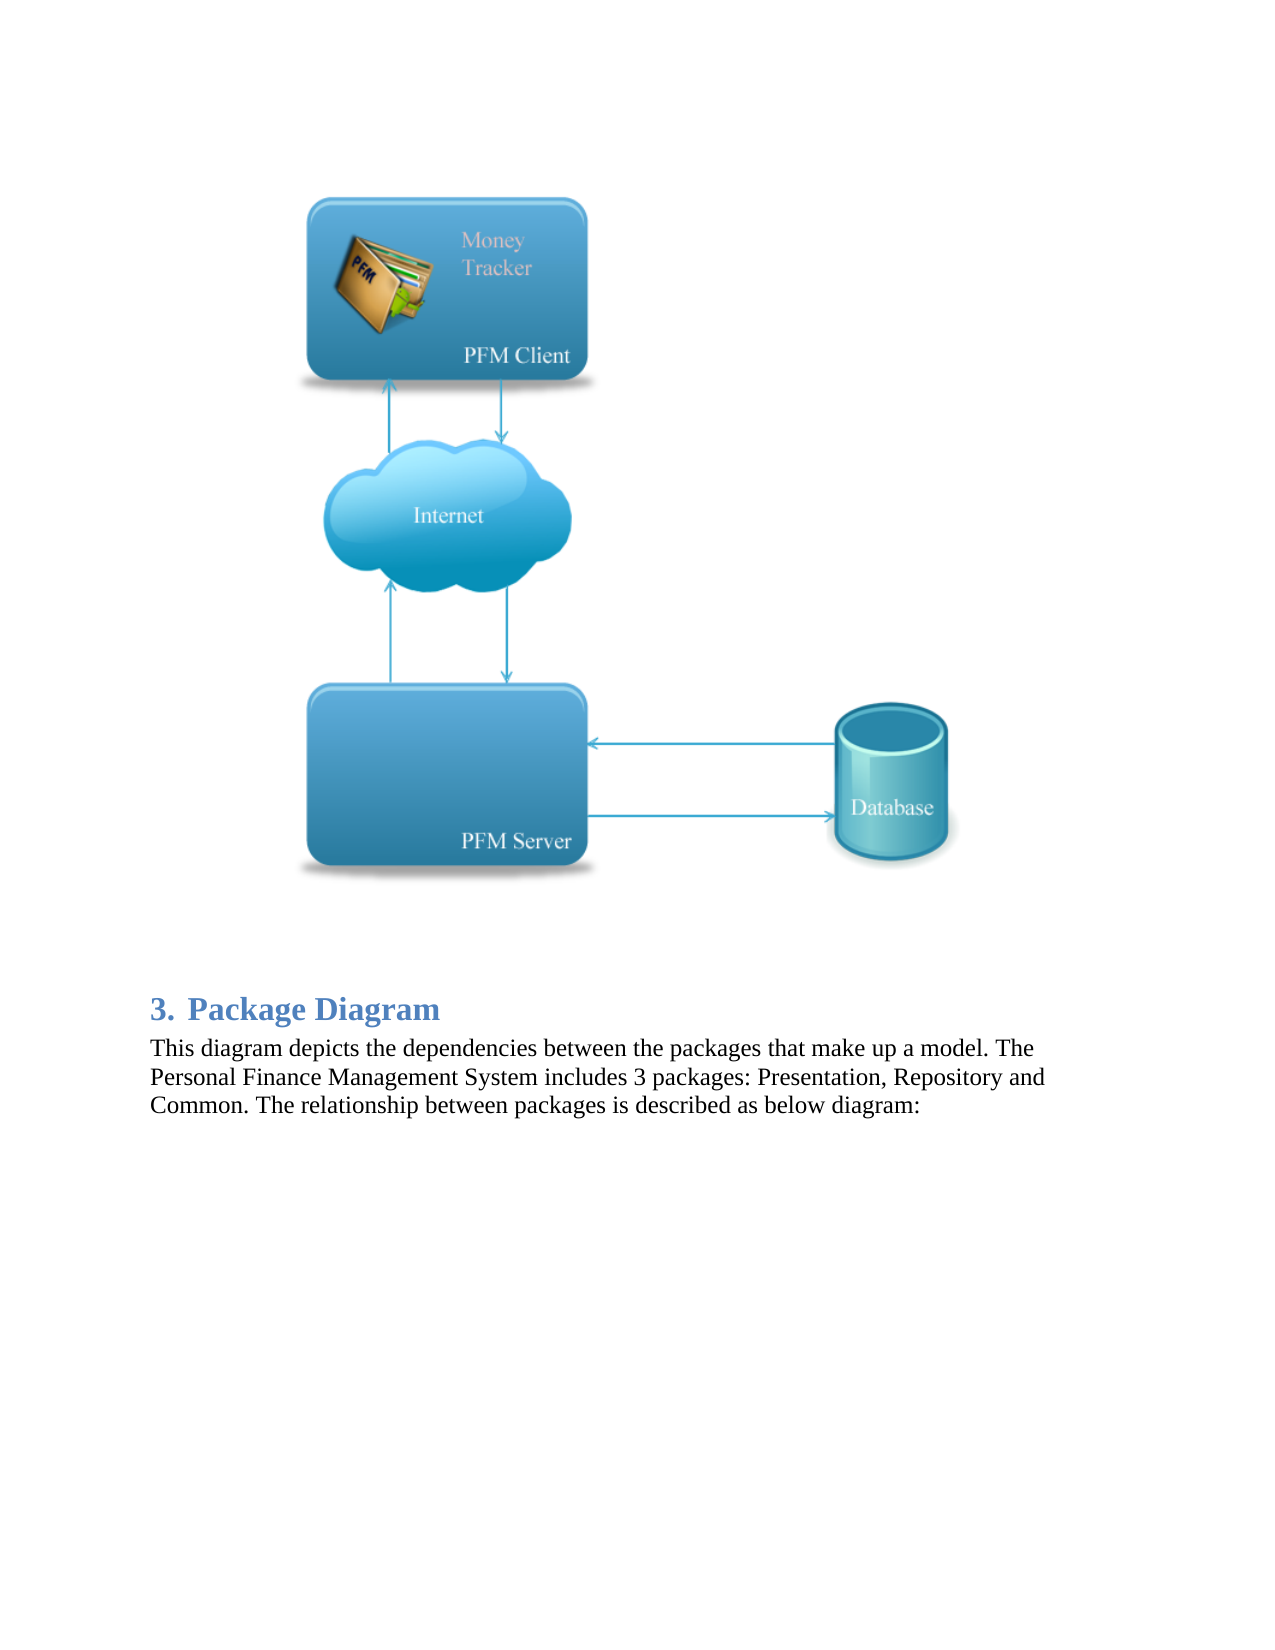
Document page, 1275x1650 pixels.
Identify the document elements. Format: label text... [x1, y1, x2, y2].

picture [257, 150, 1018, 911]
text This diagram depicts the dependencies between the packages that make up a model. The Personal Finance Management System includes 3 packages: Presentation, Repository and Common. The relationship between packages is described as below diagram: [150, 1033, 1125, 1119]
subtitle Package Diagram [150, 989, 1125, 1027]
